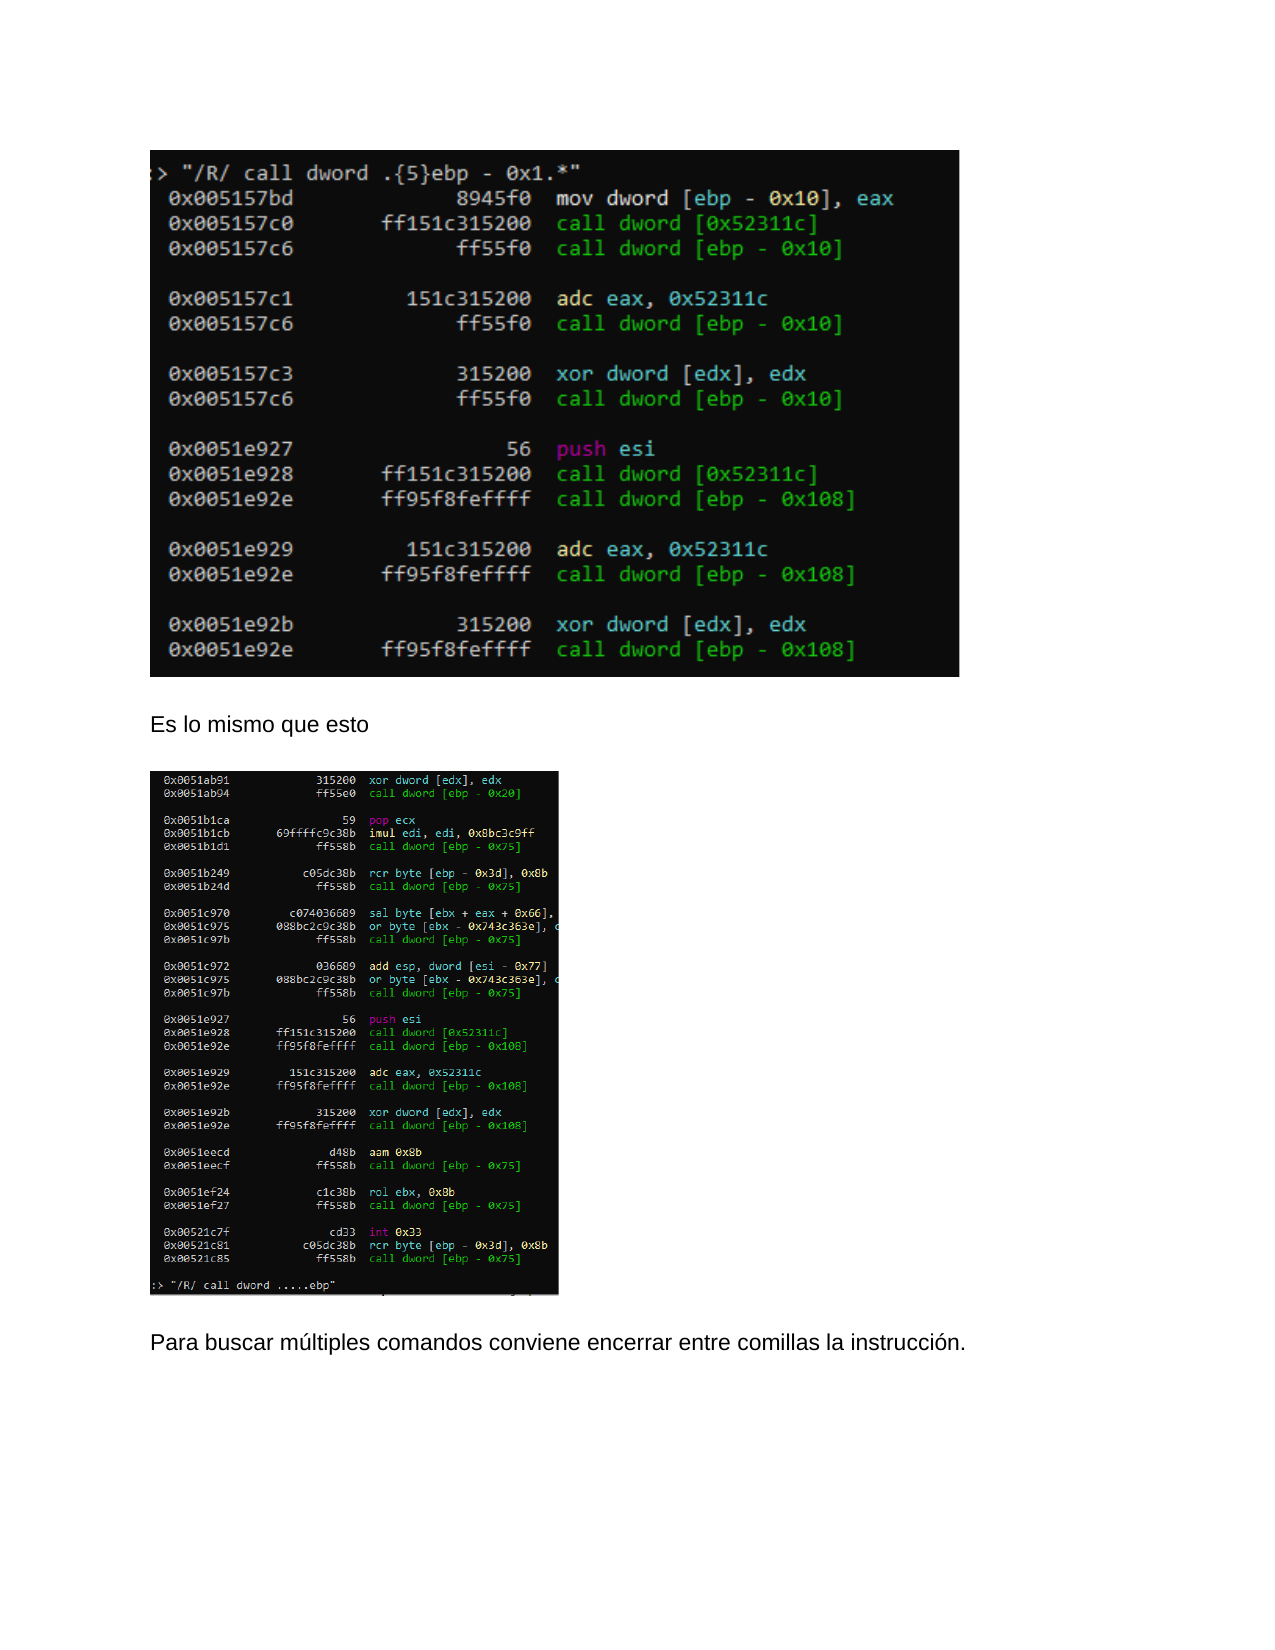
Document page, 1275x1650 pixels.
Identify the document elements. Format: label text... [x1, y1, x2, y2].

picture [150, 771, 559, 1296]
text Es lo mismo que esto [150, 711, 1125, 737]
picture [150, 150, 960, 677]
text Para buscar múltiples comandos conviene encerrar entre comillas la instrucción. [150, 1329, 1125, 1356]
